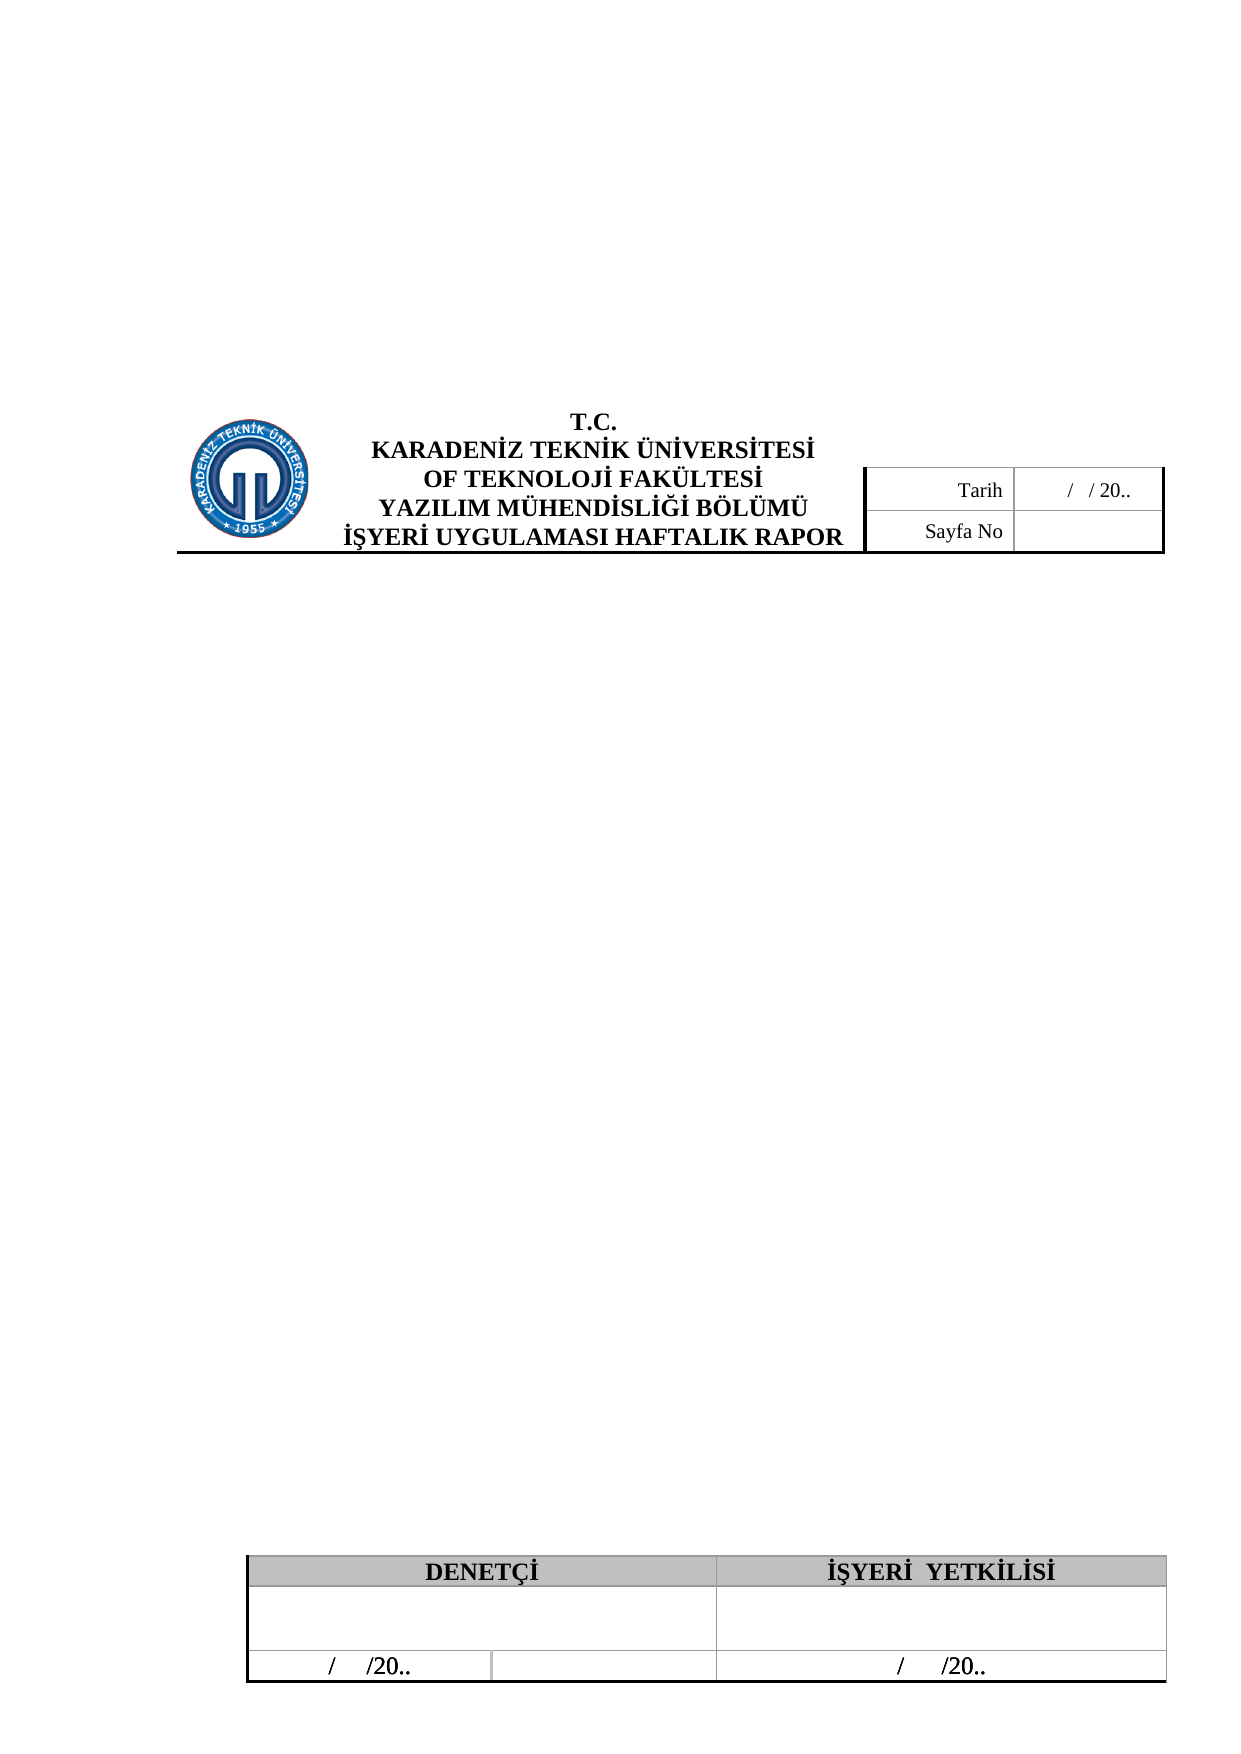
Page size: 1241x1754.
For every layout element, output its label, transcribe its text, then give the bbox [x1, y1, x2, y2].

table_cell / /20.. [249, 1651, 490, 1680]
table_header T.C. KARADENİZ TEKNİK ÜNİVERSİTESİ OF TEKNOLOJİ FAKÜLTESİ YAZILIM MÜHENDİSLİĞİ BÖLÜMÜ İŞYERİ UYGULAMASI HAFTALIK RAPOR [322, 407, 865, 551]
table_header İŞYERİ YETKİLİSİ [717, 1557, 1166, 1585]
table_cell / /20.. [717, 1651, 1166, 1680]
picture [190, 419, 309, 538]
table_cell Tarih [867, 468, 1013, 509]
table_cell [249, 1587, 716, 1649]
table_cell [1015, 511, 1162, 551]
table_cell Sayfa No [867, 511, 1013, 551]
table_cell [493, 1651, 716, 1680]
table_cell / / 20.. [1015, 468, 1162, 509]
table_header [177, 407, 322, 551]
table_cell [717, 1587, 1166, 1649]
table_header DENETÇİ [249, 1557, 716, 1585]
